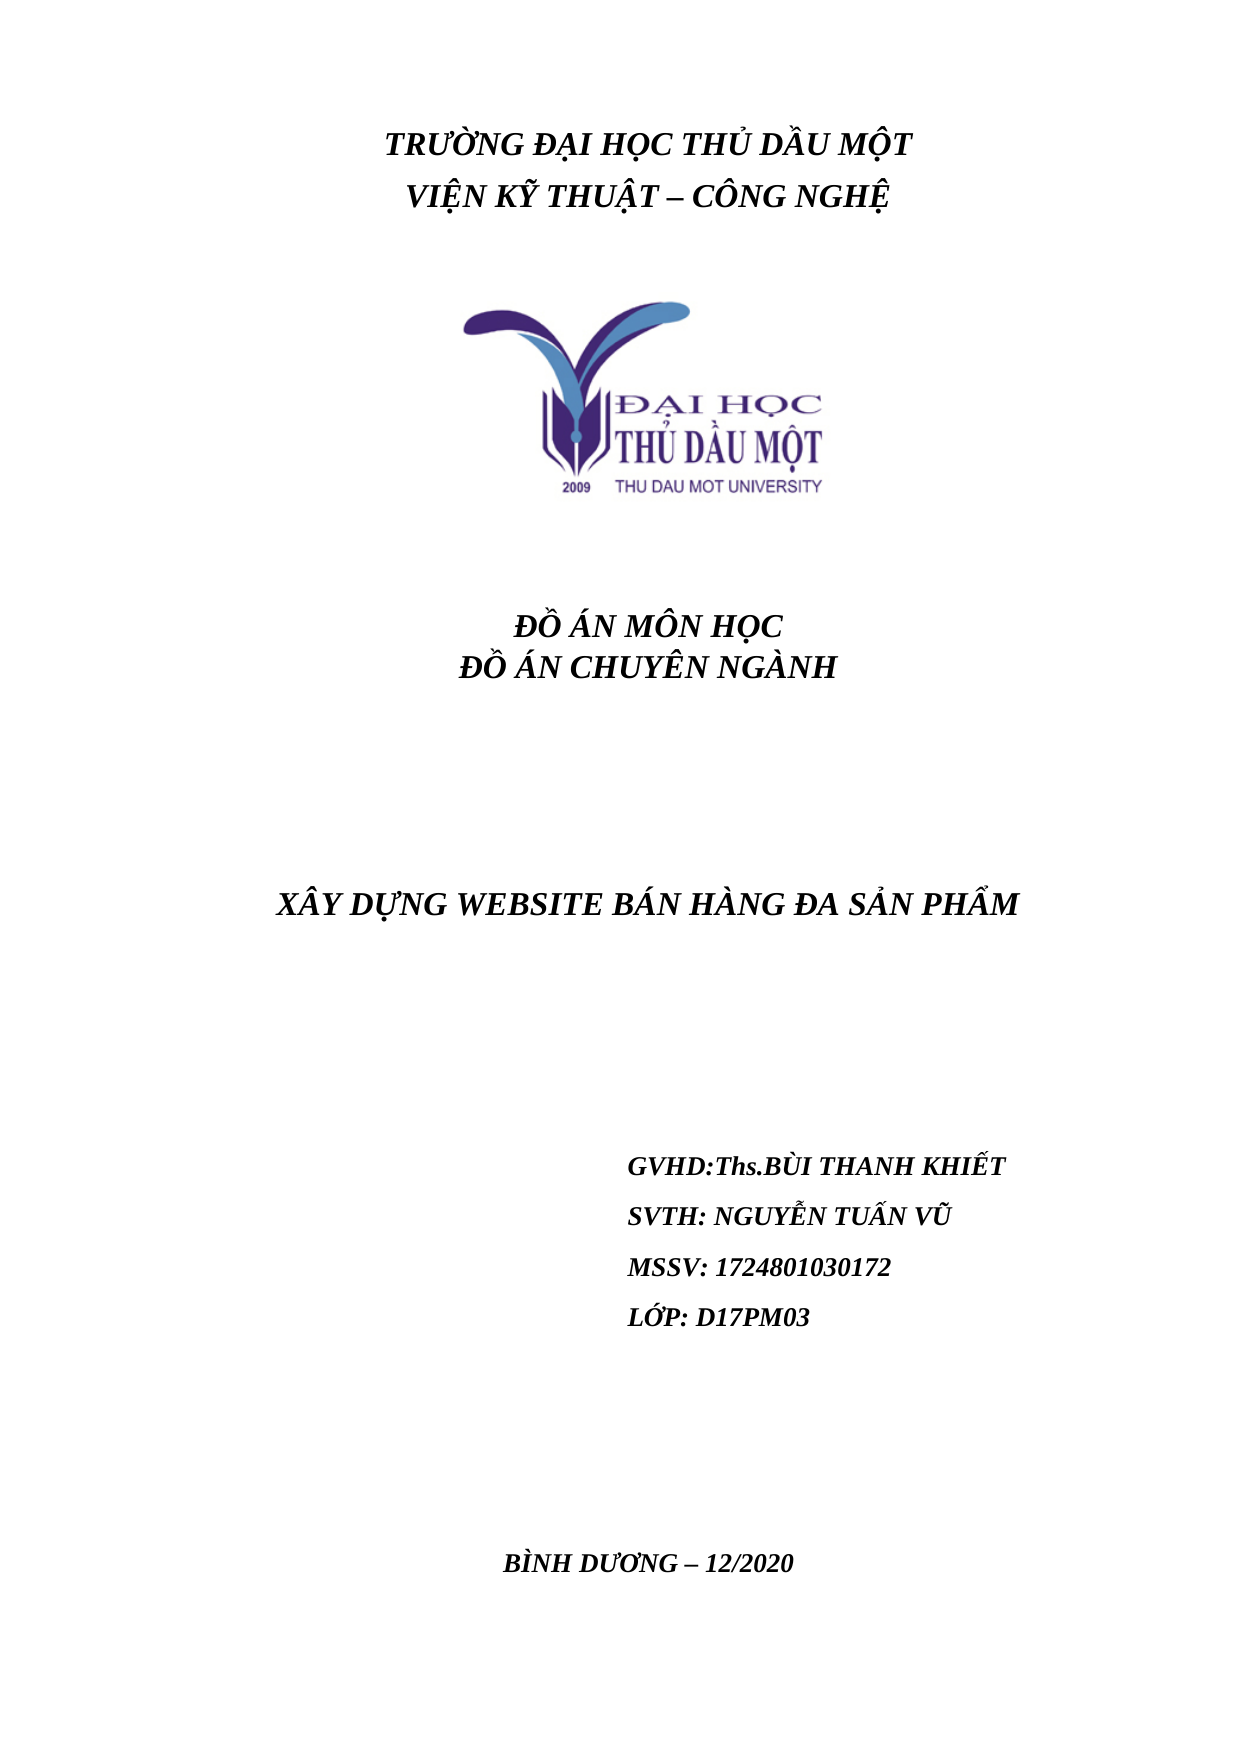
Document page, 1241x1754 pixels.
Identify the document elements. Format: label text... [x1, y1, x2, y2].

text LỚP: D17PM03 [627, 1301, 1122, 1332]
text SVTH: NGUYỄN TUẤN VŨ [627, 1201, 1122, 1232]
text XÂY DỰNG WEBSITE BÁN HÀNG ĐA SẢN PHẨM [177, 884, 1122, 922]
text ĐỒ ÁN MÔN HỌC ĐỒ ÁN CHUYÊN NGÀNH [177, 606, 1122, 686]
text VIỆN KỸ THUẬT – CÔNG NGHỆ [177, 177, 1122, 215]
text BÌNH DƯƠNG – 12/2020 [177, 1547, 1122, 1578]
picture [460, 292, 840, 530]
text GVHD:Ths.BÙI THANH KHIẾT [627, 1150, 1122, 1181]
text TRƯỜNG ĐẠI HỌC THỦ DẦU MỘT [177, 124, 1122, 163]
text MSSV: 1724801030172 [627, 1251, 1122, 1282]
